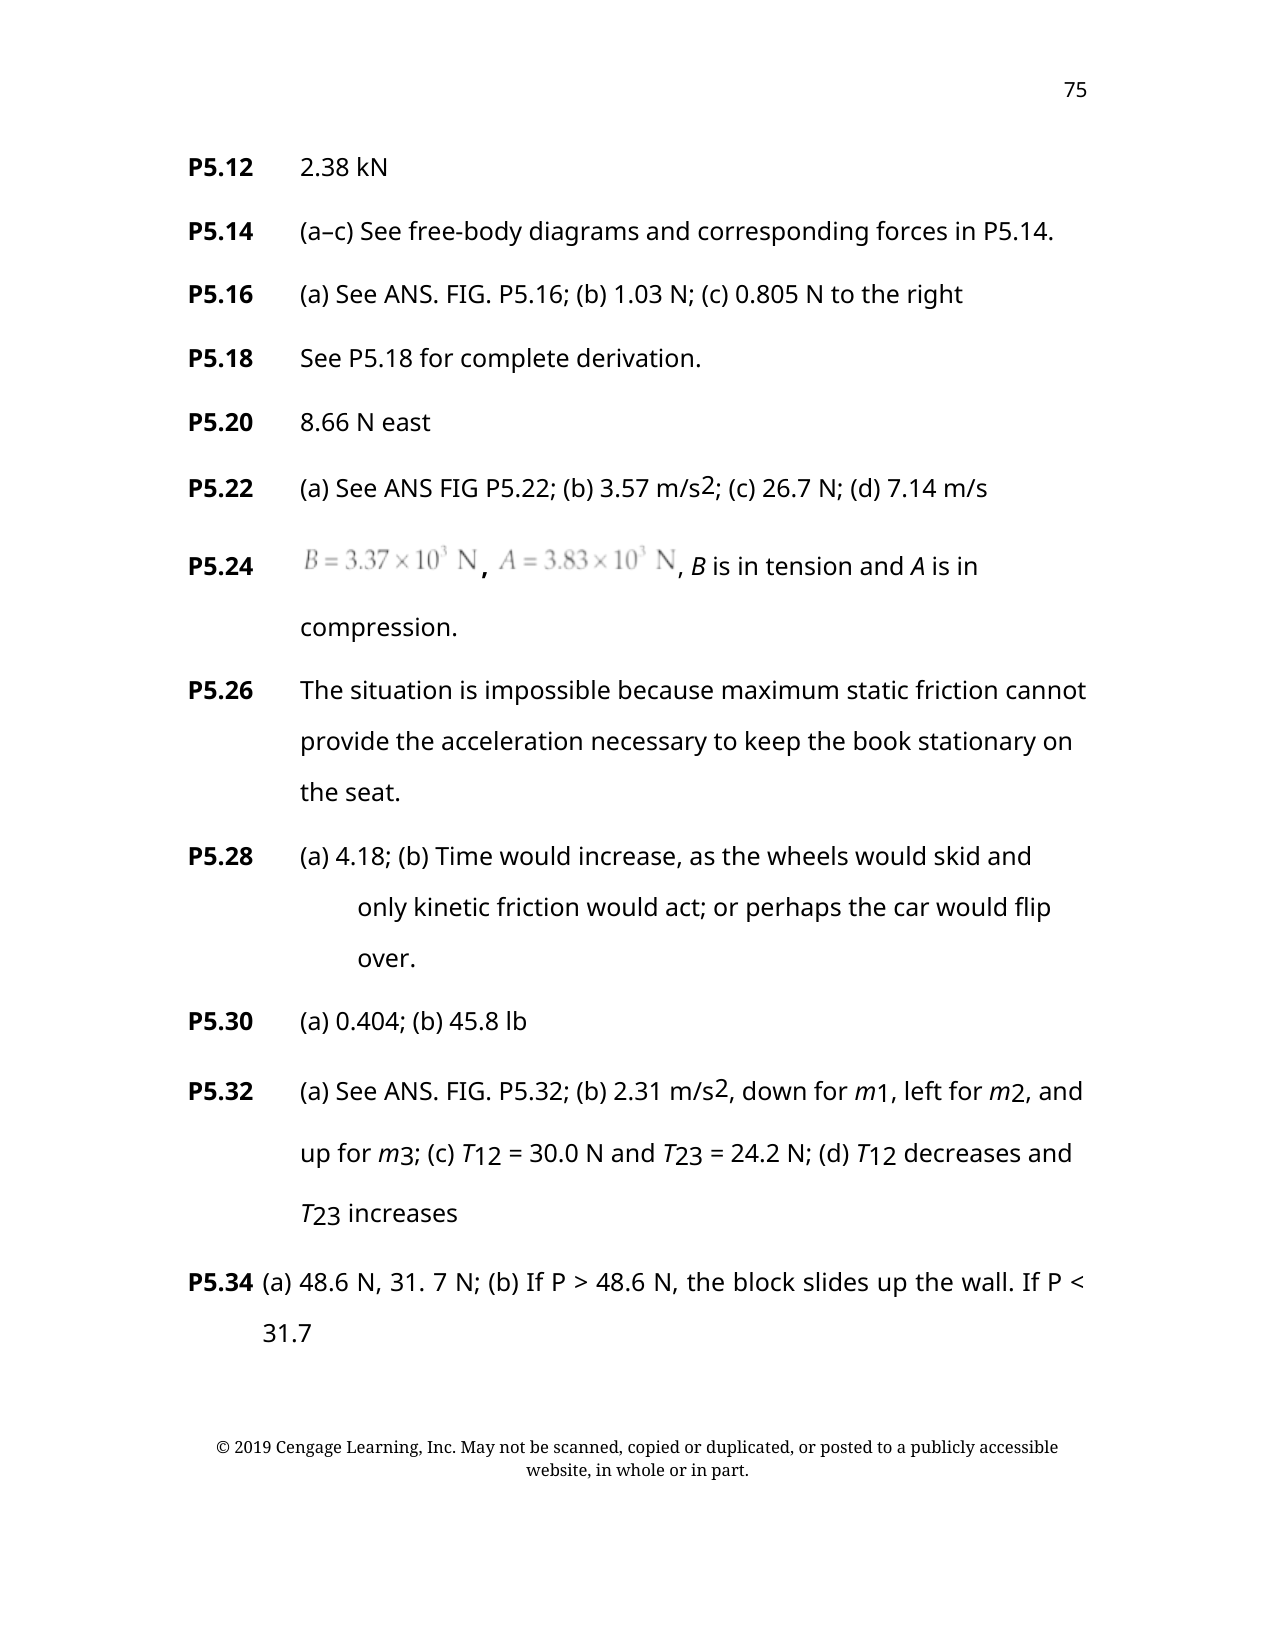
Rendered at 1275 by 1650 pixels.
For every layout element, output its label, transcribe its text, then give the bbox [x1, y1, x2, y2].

text P5.28 (a) 4.18; (b) Time would increase, as the wheels would skid and only kinetic friction would act; or perhaps the car would flip over. [187, 838, 1087, 974]
text P5.22 (a) See ANS FIG P5.22; (b) 3.57 m/s2; (c) 26.7 N; (d) 7.14 m/s [187, 468, 1087, 507]
text P5.18 See P5.18 for complete derivation. [187, 341, 1087, 375]
text P5.30 (a) 0.404; (b) 45.8 lb [187, 1004, 1087, 1038]
text P5.26 The situation is impossible because maximum static friction cannot provide the acceleration necessary to keep the book stationary on the seat. [187, 673, 1087, 809]
text P5.16 (a) See ANS. FIG. P5.16; (b) 1.03 N; (c) 0.805 N to the right [187, 277, 1087, 311]
text P5.12 2.38 kN [187, 150, 1087, 184]
text P5.32 (a) See ANS. FIG. P5.32; (b) 2.31 m/s2, down for m1, left for m2, and up for m3; (c) T12 = 30.0 N and T23 = 24.2 N; (d) T12 decreases and T23 increases [187, 1067, 1087, 1232]
text P5.14 (a–c) See free-body diagrams and corresponding forces in P5.14. [187, 213, 1087, 248]
text P5.20 8.66 N east [187, 404, 1087, 438]
text P5.24 , , B is in tension and A is in compression. [187, 540, 1087, 643]
text P5.34 (a) 48.6 N, 31. 7 N; (b) If P > 48.6 N, the block slides up the wall. If P < 31.7 [187, 1265, 1087, 1350]
